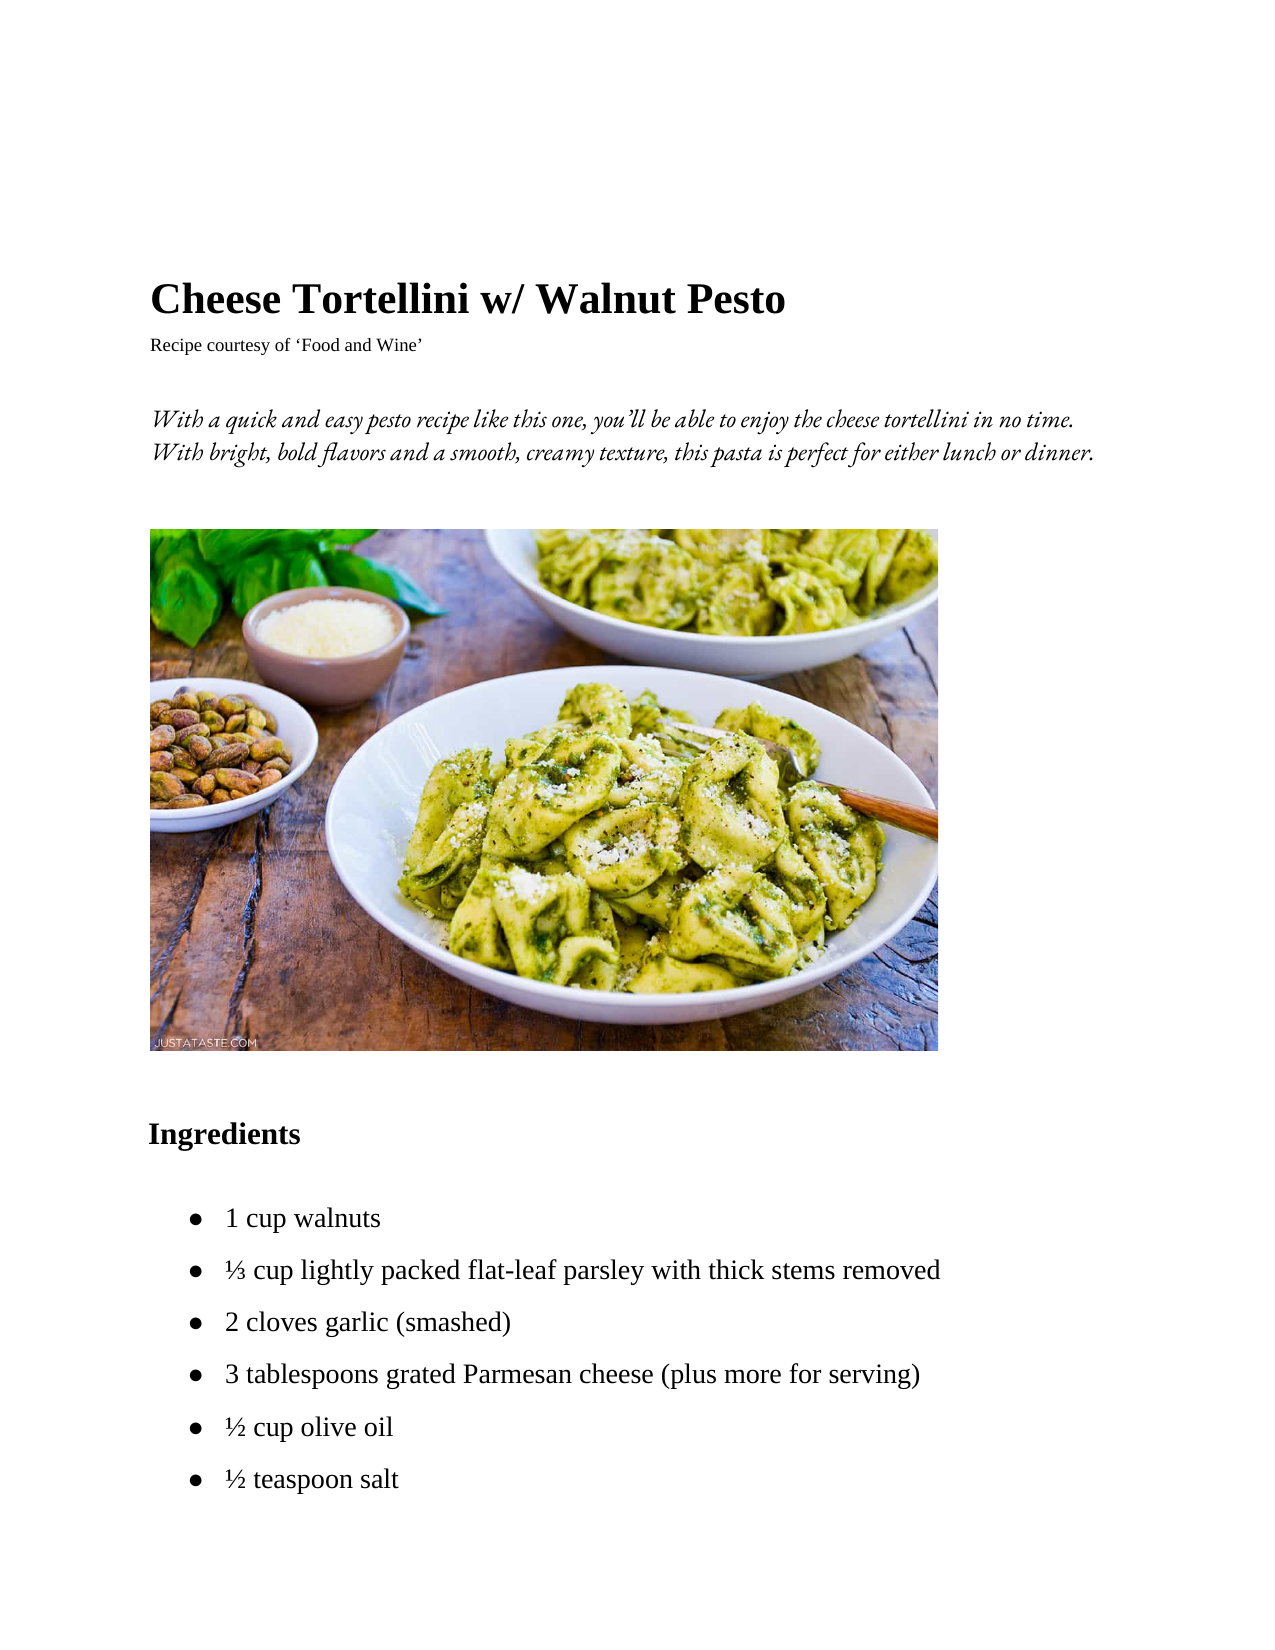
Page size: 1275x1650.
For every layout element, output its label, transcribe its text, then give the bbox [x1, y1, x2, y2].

text Recipe courtesy of ‘Food and Wine’ [150, 334, 1125, 355]
list ⅓ cup lightly packed flat-leaf parsley with thick stems removed [187, 1253, 1181, 1286]
subtitle With a quick and easy pesto recipe like this one, you’ll be able to enjoy the cheese tortellini in no time. With bright, bold flavors and a smooth, creamy texture, this pasta is perfect for either lunch or dinner. [150, 403, 1125, 468]
list 1 cup walnuts [187, 1201, 1181, 1234]
list ½ cup olive oil [187, 1409, 1181, 1442]
list ½ teaspoon salt [187, 1462, 1181, 1494]
text Ingredients [148, 1115, 1127, 1151]
subtitle Cheese Tortellini w/ Walnut Pesto [150, 273, 1125, 323]
picture [150, 529, 939, 1051]
list 2 cloves garlic (smashed) [187, 1305, 1181, 1338]
list 3 tablespoons grated Parmesan cheese (plus more for serving) [187, 1357, 1181, 1390]
